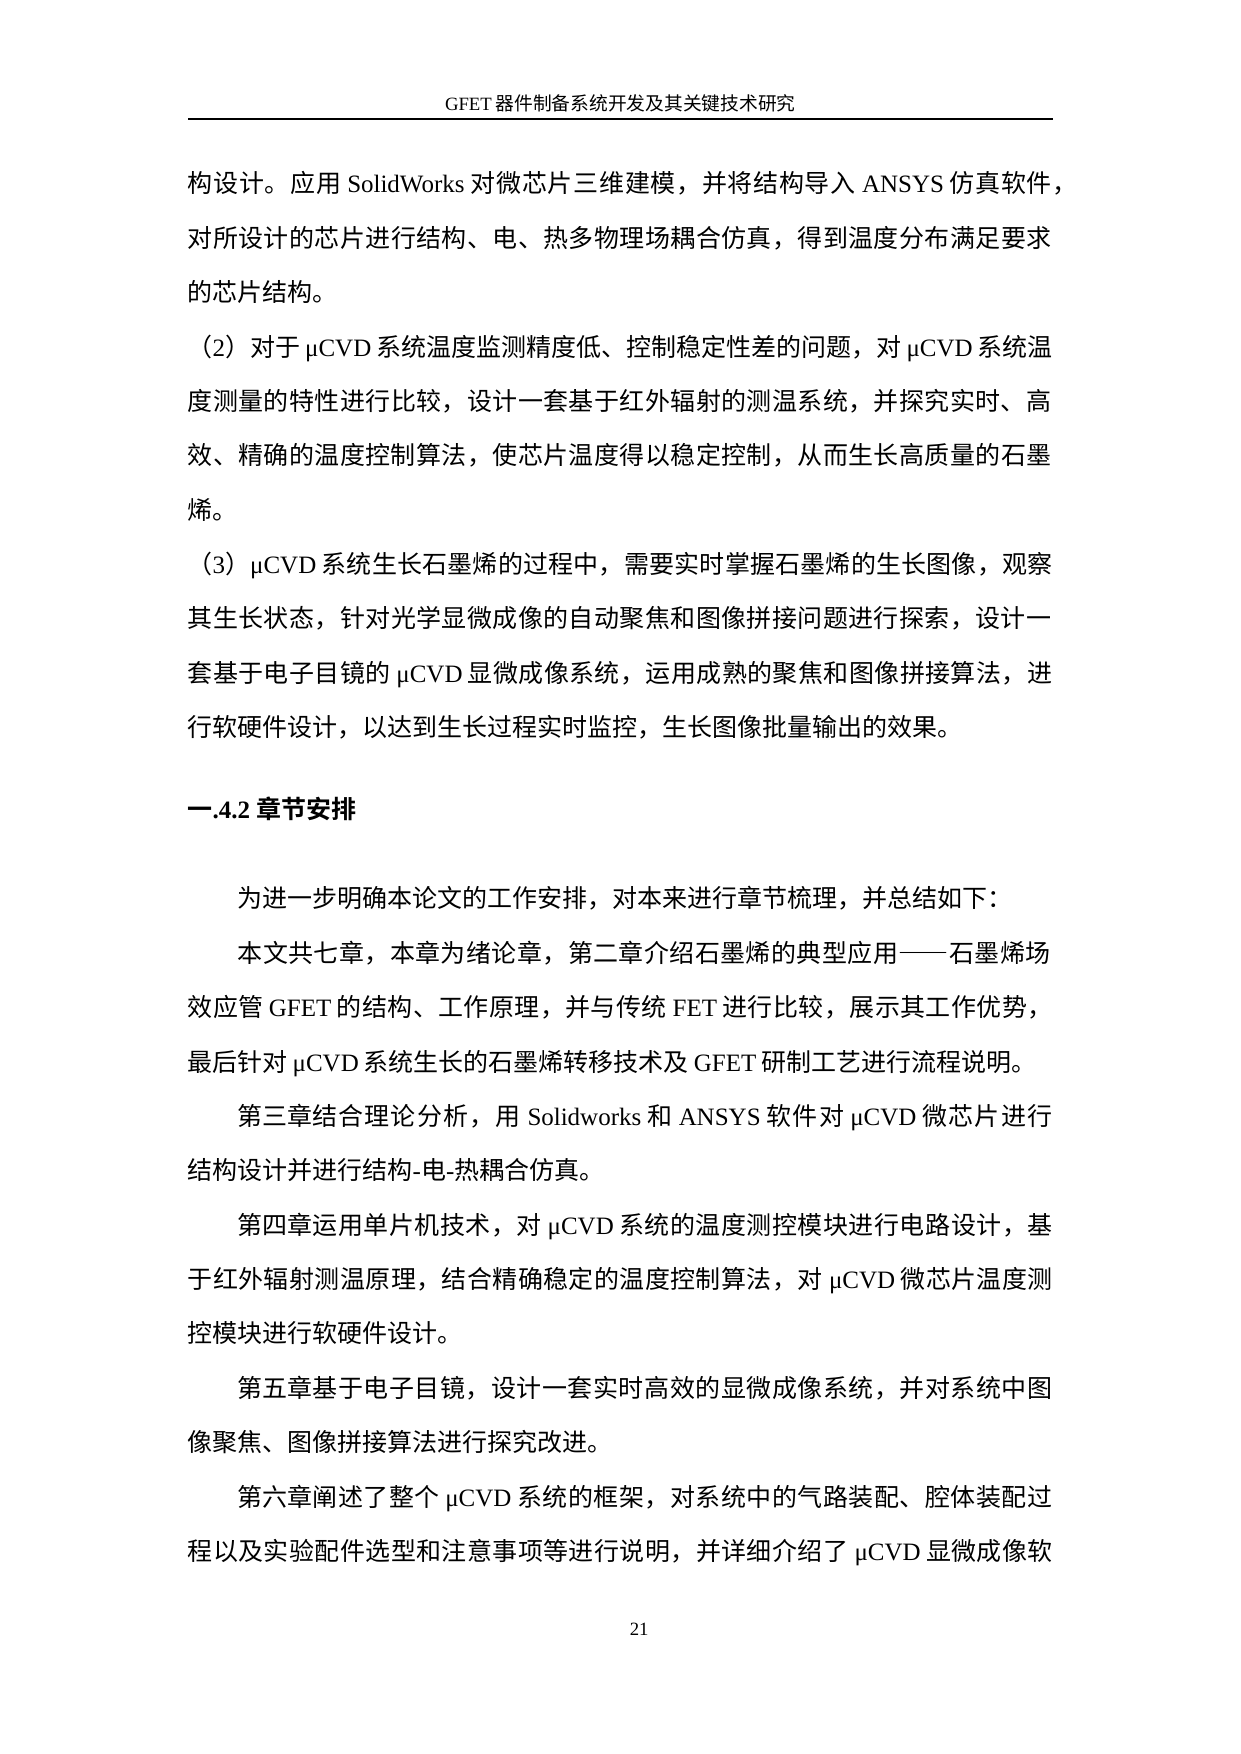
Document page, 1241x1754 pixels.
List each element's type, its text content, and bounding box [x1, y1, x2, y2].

list 对于μCVD系统温度监测精度低、控制稳定性差的问题，对μCVD系统温度测量的特性进行比较，设计一套基于红外辐射的测温系统，并探究实时、高效、精确的温度控制算法，使芯片温度得以稳定控制，从而生长高质量的石墨烯。 [187, 327, 1053, 526]
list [187, 1477, 1053, 1568]
list μCVD系统生长石墨烯的过程中，需要实时掌握石墨烯的生长图像，观察其生长状态，针对光学显微成像的自动聚焦和图像拼接问题进行探索，设计一套基于电子目镜的μCVD显微成像系统，运用成熟的聚焦和图像拼接算法，进行软硬件设计，以达到生长过程实时监控，生长图像批量输出的效果。 [187, 544, 1053, 744]
list 结合理论分析，用Solidworks和ANSYS软件对μCVD微芯片进行结构设计并进行结构-电-热耦合仿真。 [187, 1096, 1053, 1187]
text 为进一步明确本论文的工作安排，对本来进行章节梳理，并总结如下： [187, 879, 1053, 915]
list 运用单片机技术，对μCVD系统的温度测控模块进行电路设计，基于红外辐射测温原理，结合精确稳定的温度控制算法，对μCVD微芯片温度测控模块进行软硬件设计。 [187, 1205, 1053, 1350]
text 本文共七章，本章为绪论章，第二章介绍石墨烯的典型应用——石墨烯场效应管GFET的结构、工作原理，并与传统FET进行比较，展示其工作优势，最后针对μCVD系统生长的石墨烯转移技术及GFET研制工艺进行流程说明。 [187, 933, 1053, 1078]
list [187, 164, 1053, 309]
subtitle 章节安排 [187, 789, 1053, 825]
list 基于电子目镜，设计一套实时高效的显微成像系统，并对系统中图像聚焦、图像拼接算法进行探究改进。 [187, 1368, 1053, 1459]
